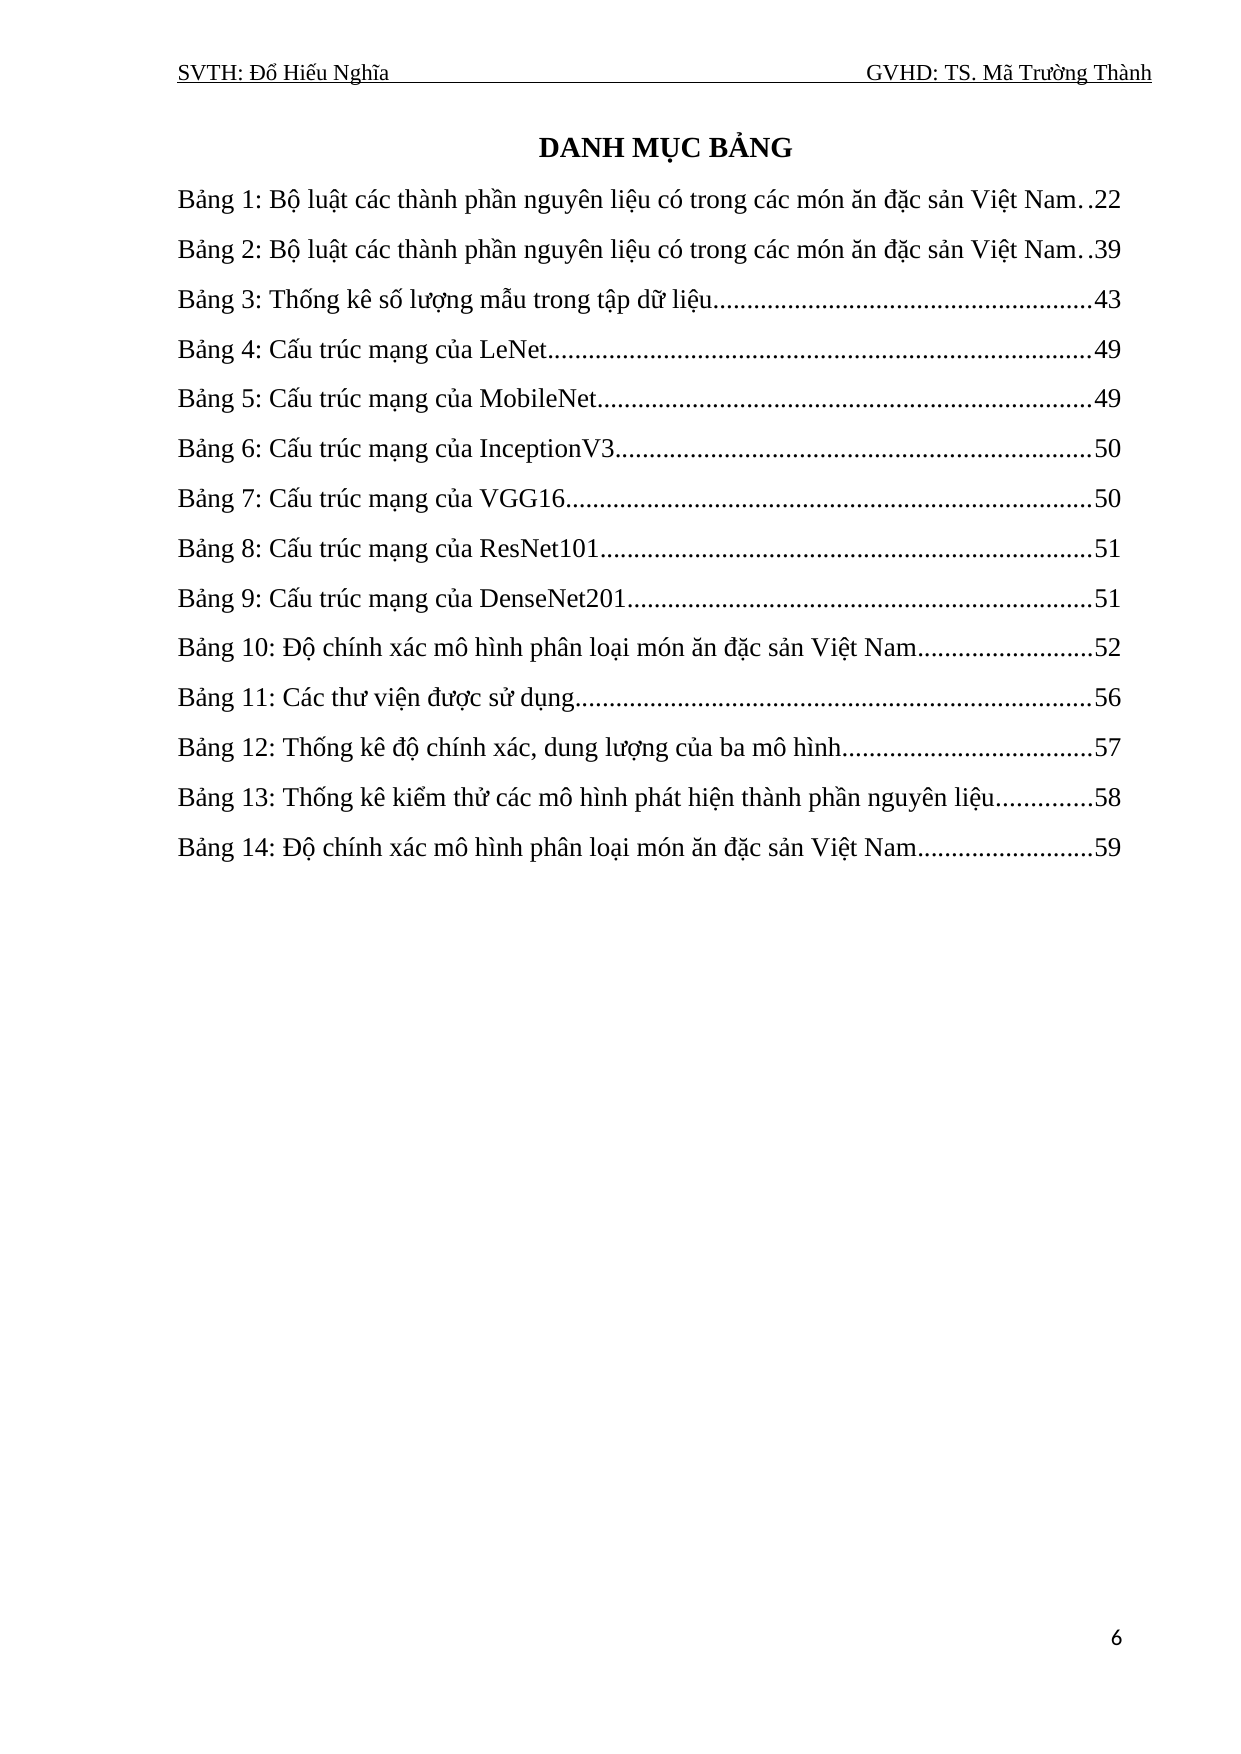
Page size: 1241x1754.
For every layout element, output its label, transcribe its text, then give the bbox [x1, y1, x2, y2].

text Bảng 5: Cấu trúc mạng của MobileNet 49 [177, 382, 1122, 414]
subtitle DANH MỤC BẢNG [177, 131, 1095, 164]
text Bảng 7: Cấu trúc mạng của VGG16 50 [177, 482, 1122, 513]
text Bảng 10: Độ chính xác mô hình phân loại món ăn đặc sản Việt Nam 52 [177, 631, 1122, 663]
text Bảng 9: Cấu trúc mạng của DenseNet201 51 [177, 582, 1122, 613]
text Bảng 14: Độ chính xác mô hình phân loại món ăn đặc sản Việt Nam 59 [177, 831, 1122, 862]
text Bảng 2: Bộ luật các thành phần nguyên liệu có trong các món ăn đặc sản Việt Nam 39 [177, 233, 1122, 264]
text Bảng 4: Cấu trúc mạng của LeNet 49 [177, 333, 1122, 364]
text Bảng 12: Thống kê độ chính xác, dung lượng của ba mô hình 57 [177, 731, 1122, 762]
text Bảng 8: Cấu trúc mạng của ResNet101 51 [177, 532, 1122, 563]
text Bảng 3: Thống kê số lượng mẫu trong tập dữ liệu 43 [177, 283, 1122, 314]
text Bảng 1: Bộ luật các thành phần nguyên liệu có trong các món ăn đặc sản Việt Nam 22 [177, 183, 1122, 214]
text Bảng 6: Cấu trúc mạng của InceptionV3 50 [177, 432, 1122, 463]
text Bảng 11: Các thư viện được sử dụng 56 [177, 681, 1122, 712]
text Bảng 13: Thống kê kiểm thử các mô hình phát hiện thành phần nguyên liệu 58 [177, 781, 1122, 812]
